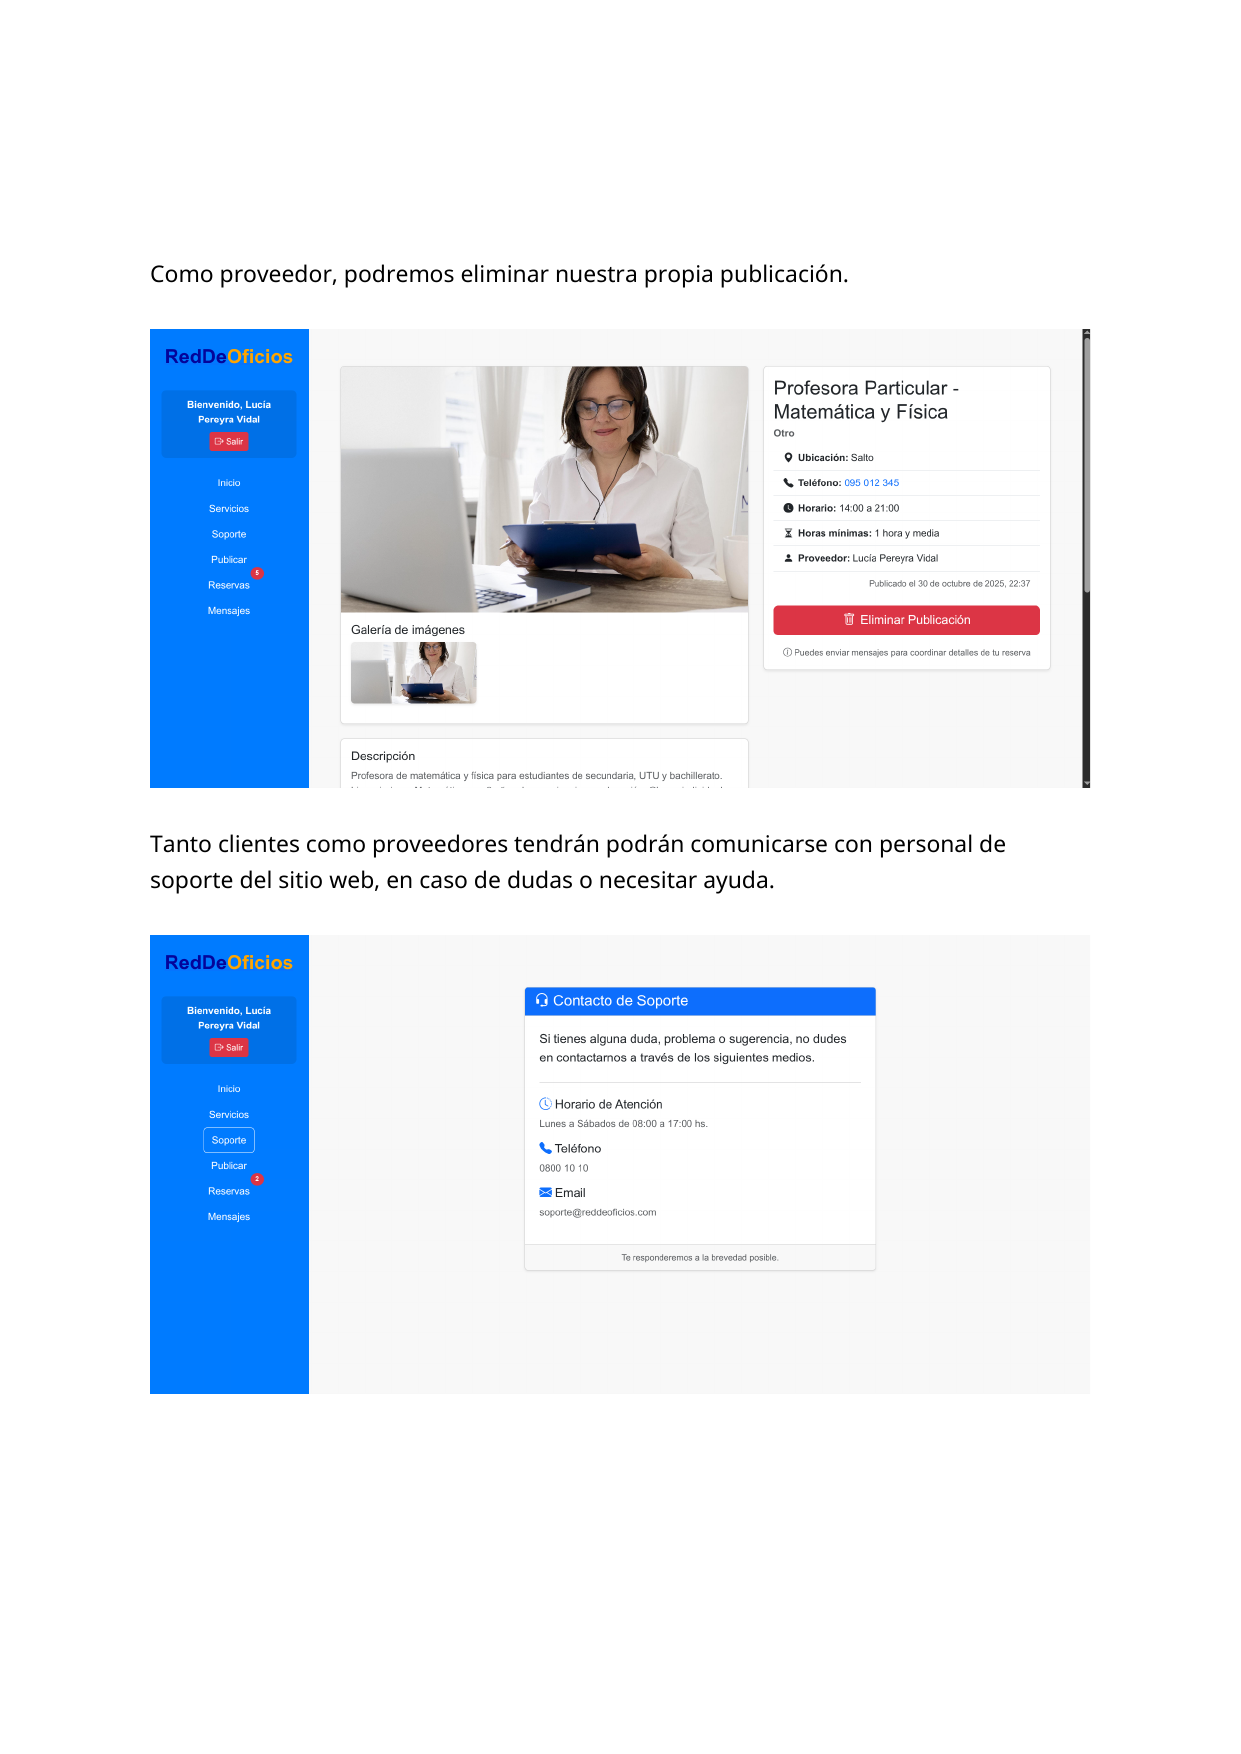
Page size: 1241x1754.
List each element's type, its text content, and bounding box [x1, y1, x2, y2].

picture [150, 329, 1091, 788]
text Como proveedor, podremos eliminar nuestra propia publicación. [150, 258, 1090, 289]
text Tanto clientes como proveedores tendrán podrán comunicarse con personal de soporte del sitio web, en caso de dudas o necesitar ayuda. [150, 828, 1090, 895]
picture [150, 935, 1091, 1394]
